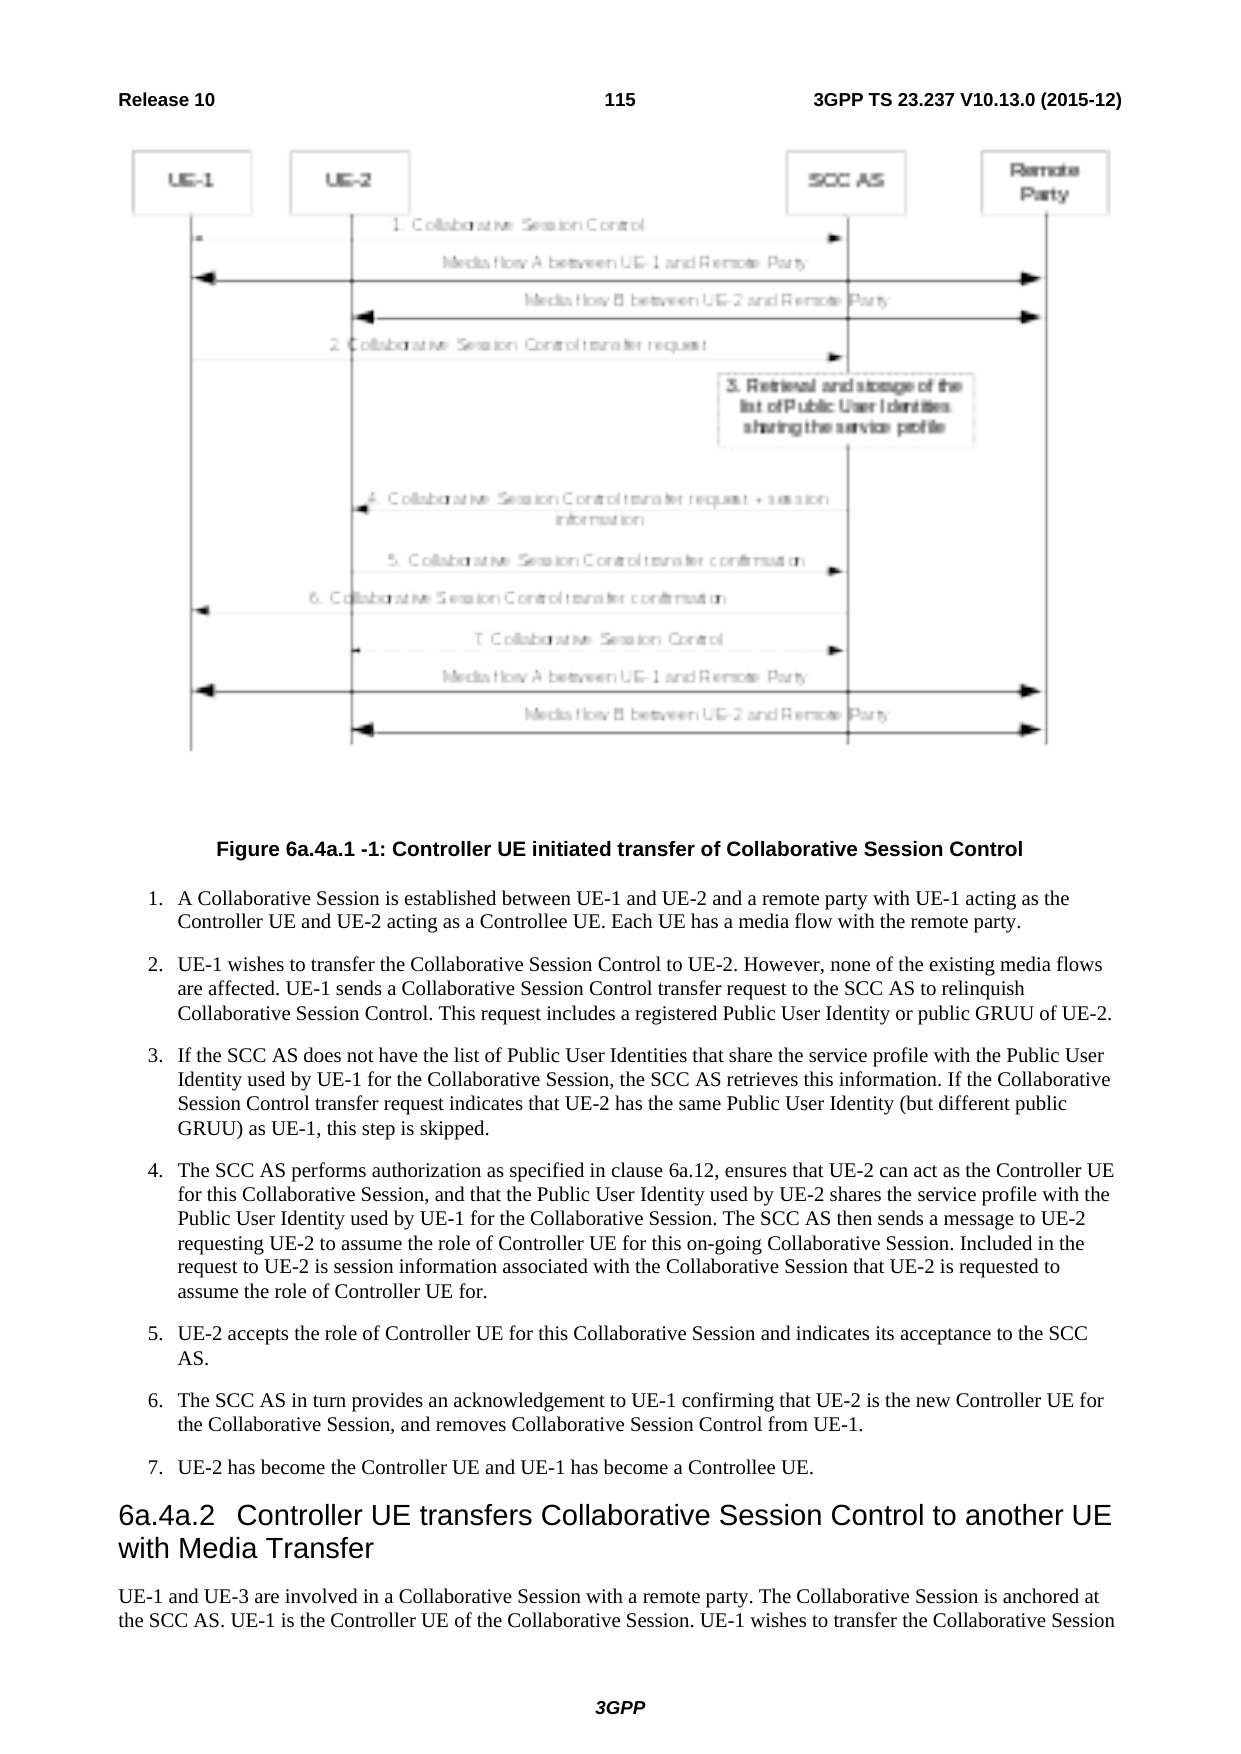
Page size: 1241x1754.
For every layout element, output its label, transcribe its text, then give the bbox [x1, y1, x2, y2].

text 7. UE-2 has become the Controller UE and UE-1 has become a Controllee UE. [148, 1455, 1122, 1479]
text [118, 1584, 1122, 1632]
text 3. If the SCC AS does not have the list of Public User Identities that share the service profile with the Public User Identity used by UE-1 for the Collaborative Session, the SCC AS retrieves this information. If the Collaborative Session Control transfer request indicates that UE-2 has the same Public User Identity (but different public GRUU) as UE-1, this step is skipped. [148, 1043, 1122, 1139]
text 2. UE-1 wishes to transfer the Collaborative Session Control to UE-2. However, none of the existing media flows are affected. UE-1 sends a Collaborative Session Control transfer request to the SCC AS to relinquish Collaborative Session Control. This request includes a registered Public User Identity or public GRUU of UE-2. [148, 952, 1122, 1024]
text 4. The SCC AS performs authorization as specified in clause 6a.12, ensures that UE-2 can act as the Controller UE for this Collaborative Session, and that the Public User Identity used by UE-2 shares the service profile with the Public User Identity used by UE-1 for the Collaborative Session. The SCC AS then sends a message to UE-2 requesting UE-2 to assume the role of Controller UE for this on-going Collaborative Session. Included in the request to UE-2 is session information associated with the Collaborative Session that UE-2 is requested to assume the role of Controller UE for. [148, 1158, 1122, 1303]
text Figure 6a.4a.1 -1: Controller UE initiated transfer of Collaborative Session Control [118, 836, 1122, 860]
text 6. The SCC AS in turn provides an acknowledgement to UE-1 confirming that UE-2 is the new Controller UE for the Collaborative Session, and removes Collaborative Session Control from UE-1. [148, 1388, 1122, 1436]
subtitle 6a.4a.2 Controller UE transfers Collaborative Session Control to another UE with Media Transfer [118, 1498, 1122, 1565]
text 5. UE-2 accepts the role of Controller UE for this Collaborative Session and indicates its acceptance to the SCC AS. [148, 1321, 1122, 1369]
text 1. A Collaborative Session is established between UE-1 and UE-2 and a remote party with UE-1 acting as the Controller UE and UE-2 acting as a Controllee UE. Each UE has a media flow with the remote party. [148, 885, 1122, 933]
